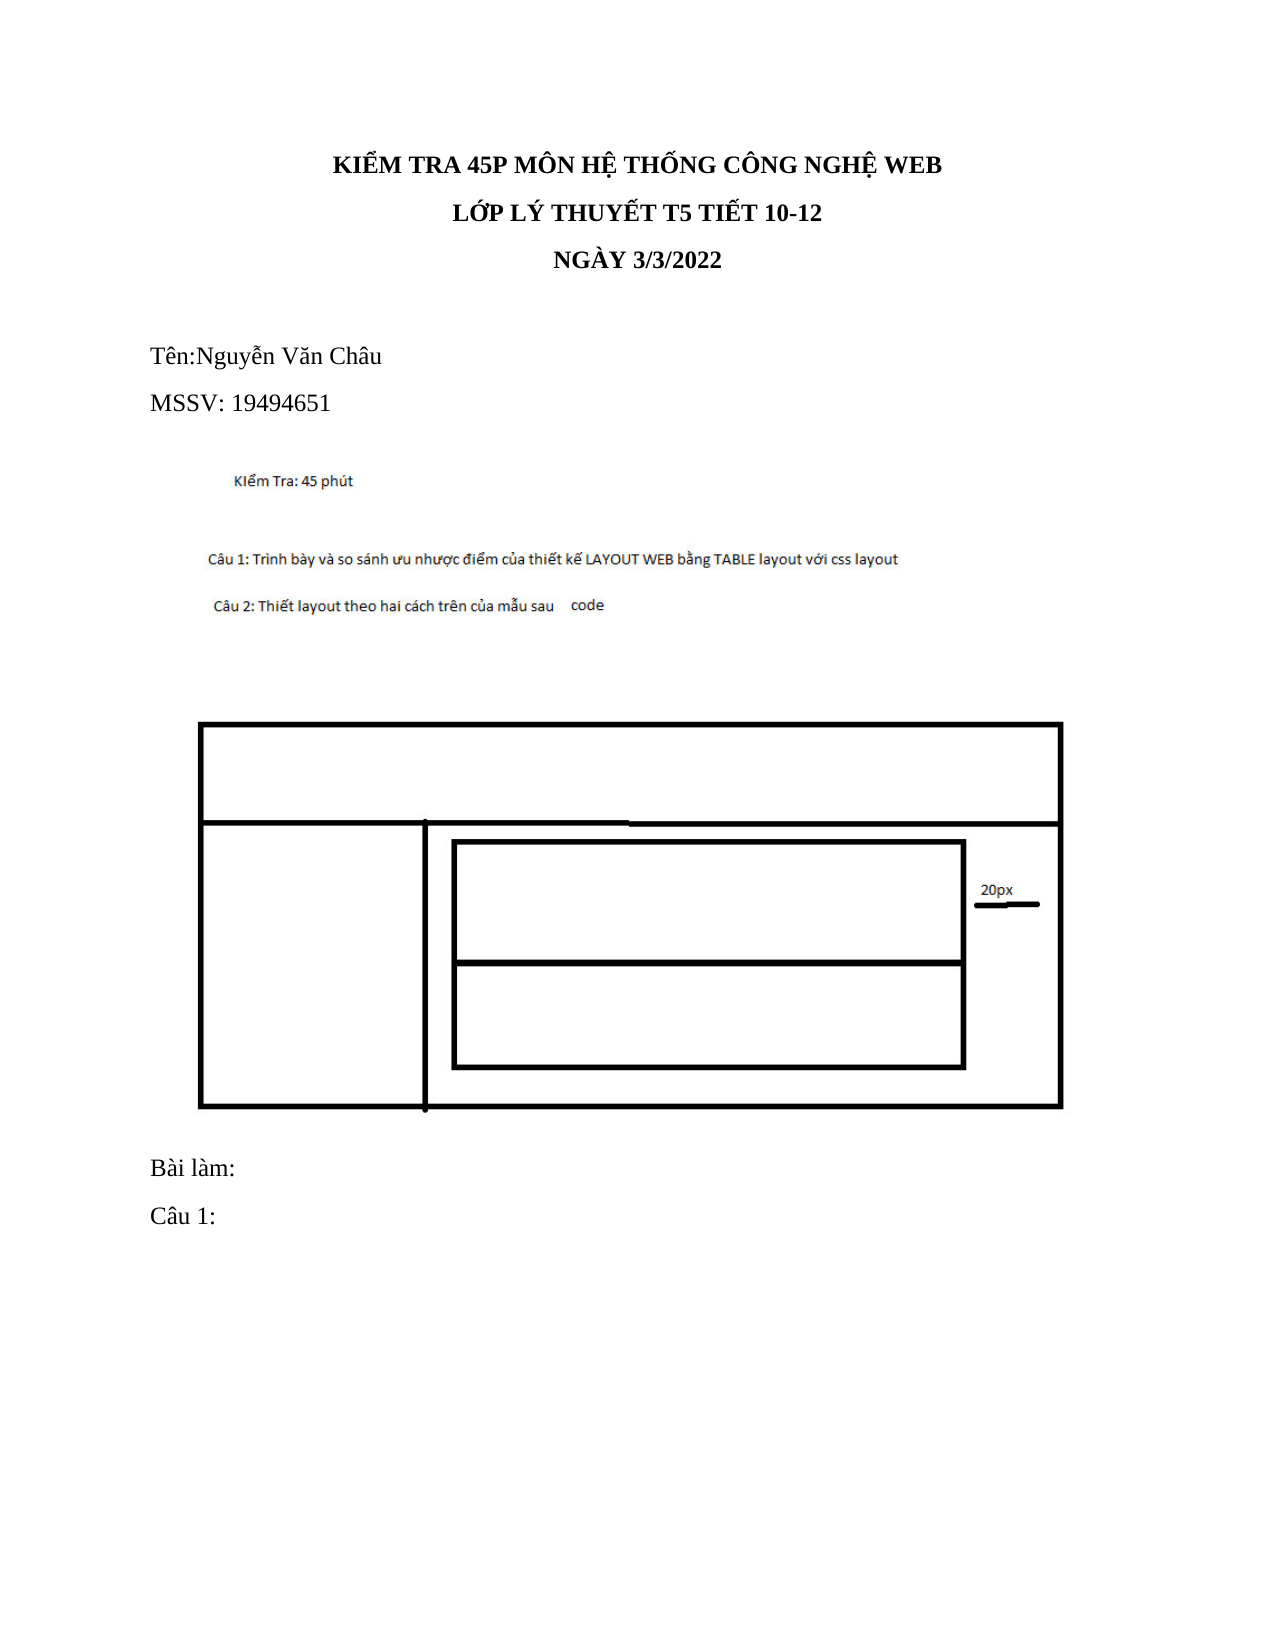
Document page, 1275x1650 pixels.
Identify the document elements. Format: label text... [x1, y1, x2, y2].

picture [150, 436, 1125, 1135]
text MSSV: 19494651 [150, 388, 1125, 417]
text NGÀY 3/3/2022 [150, 245, 1125, 274]
text Câu 1: [150, 1201, 1125, 1230]
text LỚP LÝ THUYẾT T5 TIẾT 10-12 [150, 198, 1125, 226]
text KIỂM TRA 45P MÔN HỆ THỐNG CÔNG NGHỆ WEB [150, 150, 1125, 179]
text Bài làm: [150, 1153, 1125, 1182]
text Tên:Nguyễn Văn Châu [150, 341, 1125, 369]
